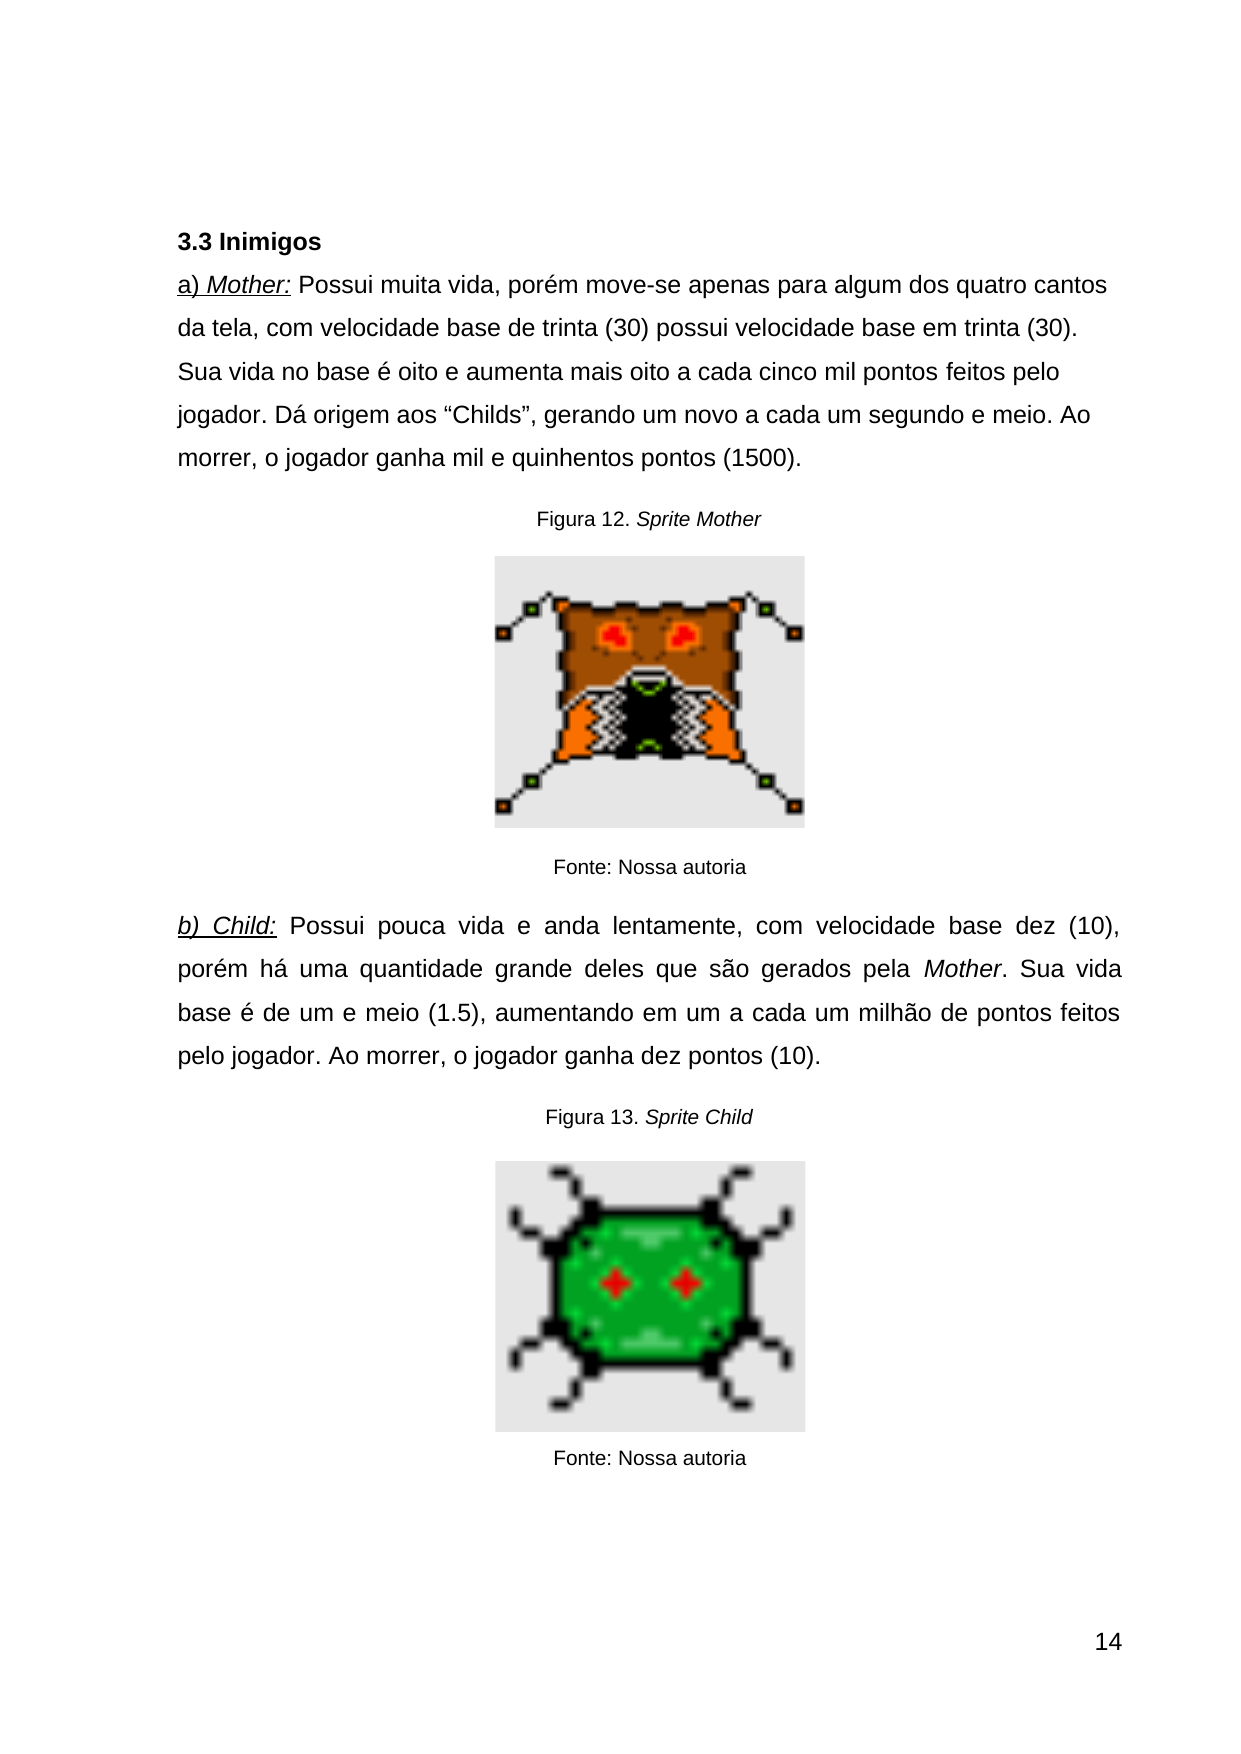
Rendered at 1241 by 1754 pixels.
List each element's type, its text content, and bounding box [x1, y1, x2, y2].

text Figura 12. Sprite Mother [177, 507, 1122, 531]
picture [494, 556, 805, 828]
text Figura 13. Sprite Child [177, 1105, 1122, 1129]
picture [495, 1161, 806, 1432]
subtitle 3.3 Inimigos [177, 227, 1122, 256]
text b) Child: Possui pouca vida e anda lentamente, com velocidade base dez (10), porém há uma quantidade grande deles que são gerados pela Mother. Sua vida base é de um e meio (1.5), aumentando em um a cada um milhão de pontos feitos pelo jogador. Ao morrer, o jogador ganha dez pontos (10). [177, 911, 1122, 1069]
text Fonte: Nossa autoria [177, 854, 1122, 878]
text a) Mother: Possui muita vida, porém move-se apenas para algum dos quatro cantos da tela, com velocidade base de trinta (30) possui velocidade base em trinta (30). Sua vida no base é oito e aumenta mais oito a cada cinco mil pontos feitos pelo jogador. Dá origem aos “Childs”, gerando um novo a cada um segundo e meio. Ao morrer, o jogador ganha mil e quinhentos pontos (1500). [177, 270, 1122, 472]
text Fonte: Nossa autoria [177, 1445, 1122, 1469]
